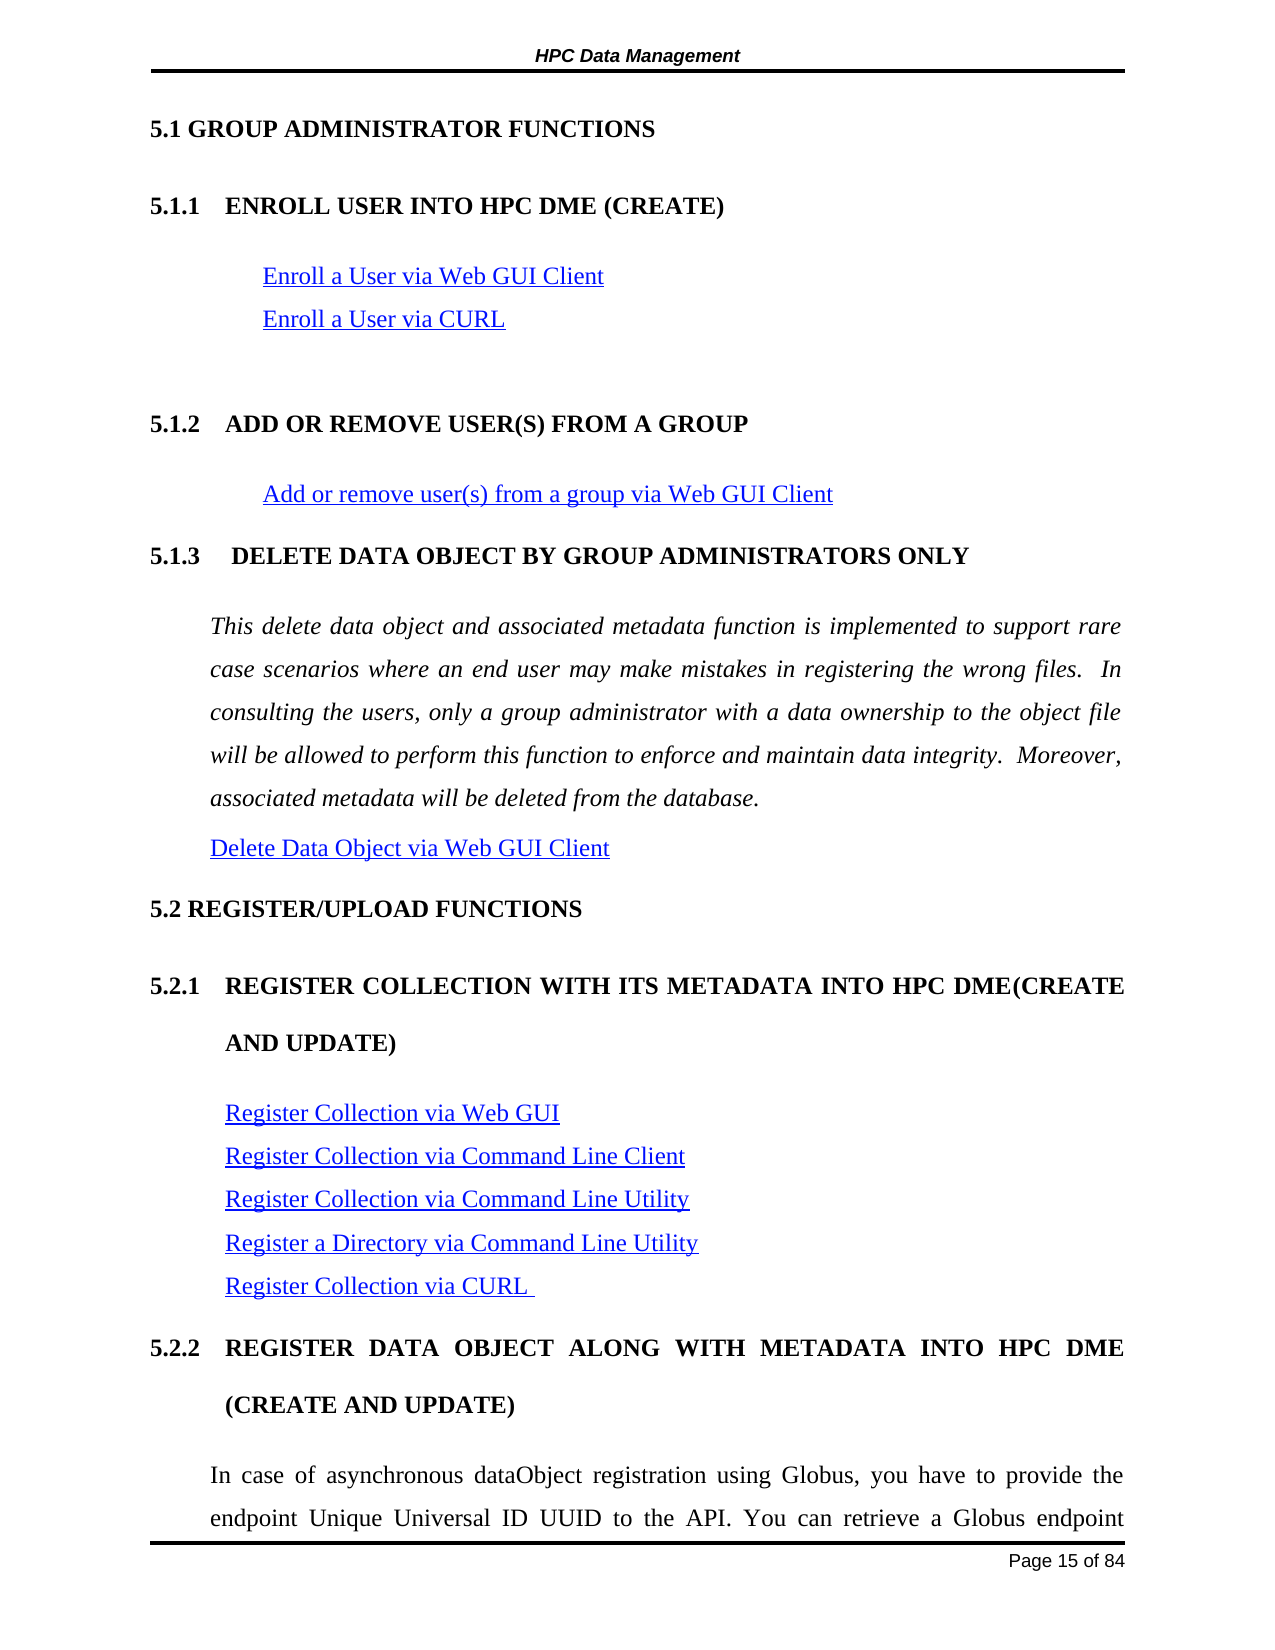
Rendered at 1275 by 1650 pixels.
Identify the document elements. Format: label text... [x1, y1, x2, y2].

list Add or remove user(s) from a group via Web GUI Client [262, 479, 1125, 508]
list Register Collection via Command Line Utility [225, 1184, 1125, 1213]
subtitle Add or remove user(s) from a group [150, 409, 1125, 438]
subtitle Delete data object by group administrators only [150, 541, 1125, 569]
list Enroll a User via Web GUI Client [262, 261, 1125, 289]
subtitle Enroll user into HPC DME (create) [150, 191, 1125, 219]
text This delete data object and associated metadata function is implemented to support rare case scenarios where an end user may make mistakes in registering the wrong files. In consulting the users, only a group administrator with a data ownership to the object file will be allowed to perform this function to enforce and maintain data integrity. Moreover, associated metadata will be deleted from the database. [210, 611, 1125, 812]
subtitle Register/Upload functions [150, 894, 1125, 923]
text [210, 1460, 1125, 1532]
subtitle Register collection with its metadata into HPC DME(create and update) [150, 971, 1125, 1057]
subtitle Group administrator functions [150, 114, 1125, 143]
list Delete Data Object via Web GUI Client [150, 833, 1125, 861]
list Register Collection via Command Line Client [225, 1141, 1125, 1170]
list Register Collection via Web GUI [187, 1098, 1125, 1127]
list Enroll a User via CURL [262, 304, 1125, 333]
subtitle Register data object along with metadata into HPC DME (create and update) [150, 1333, 1125, 1419]
list Register a Directory via Command Line Utility [225, 1228, 1125, 1256]
list Register Collection via CURL [225, 1271, 1125, 1299]
